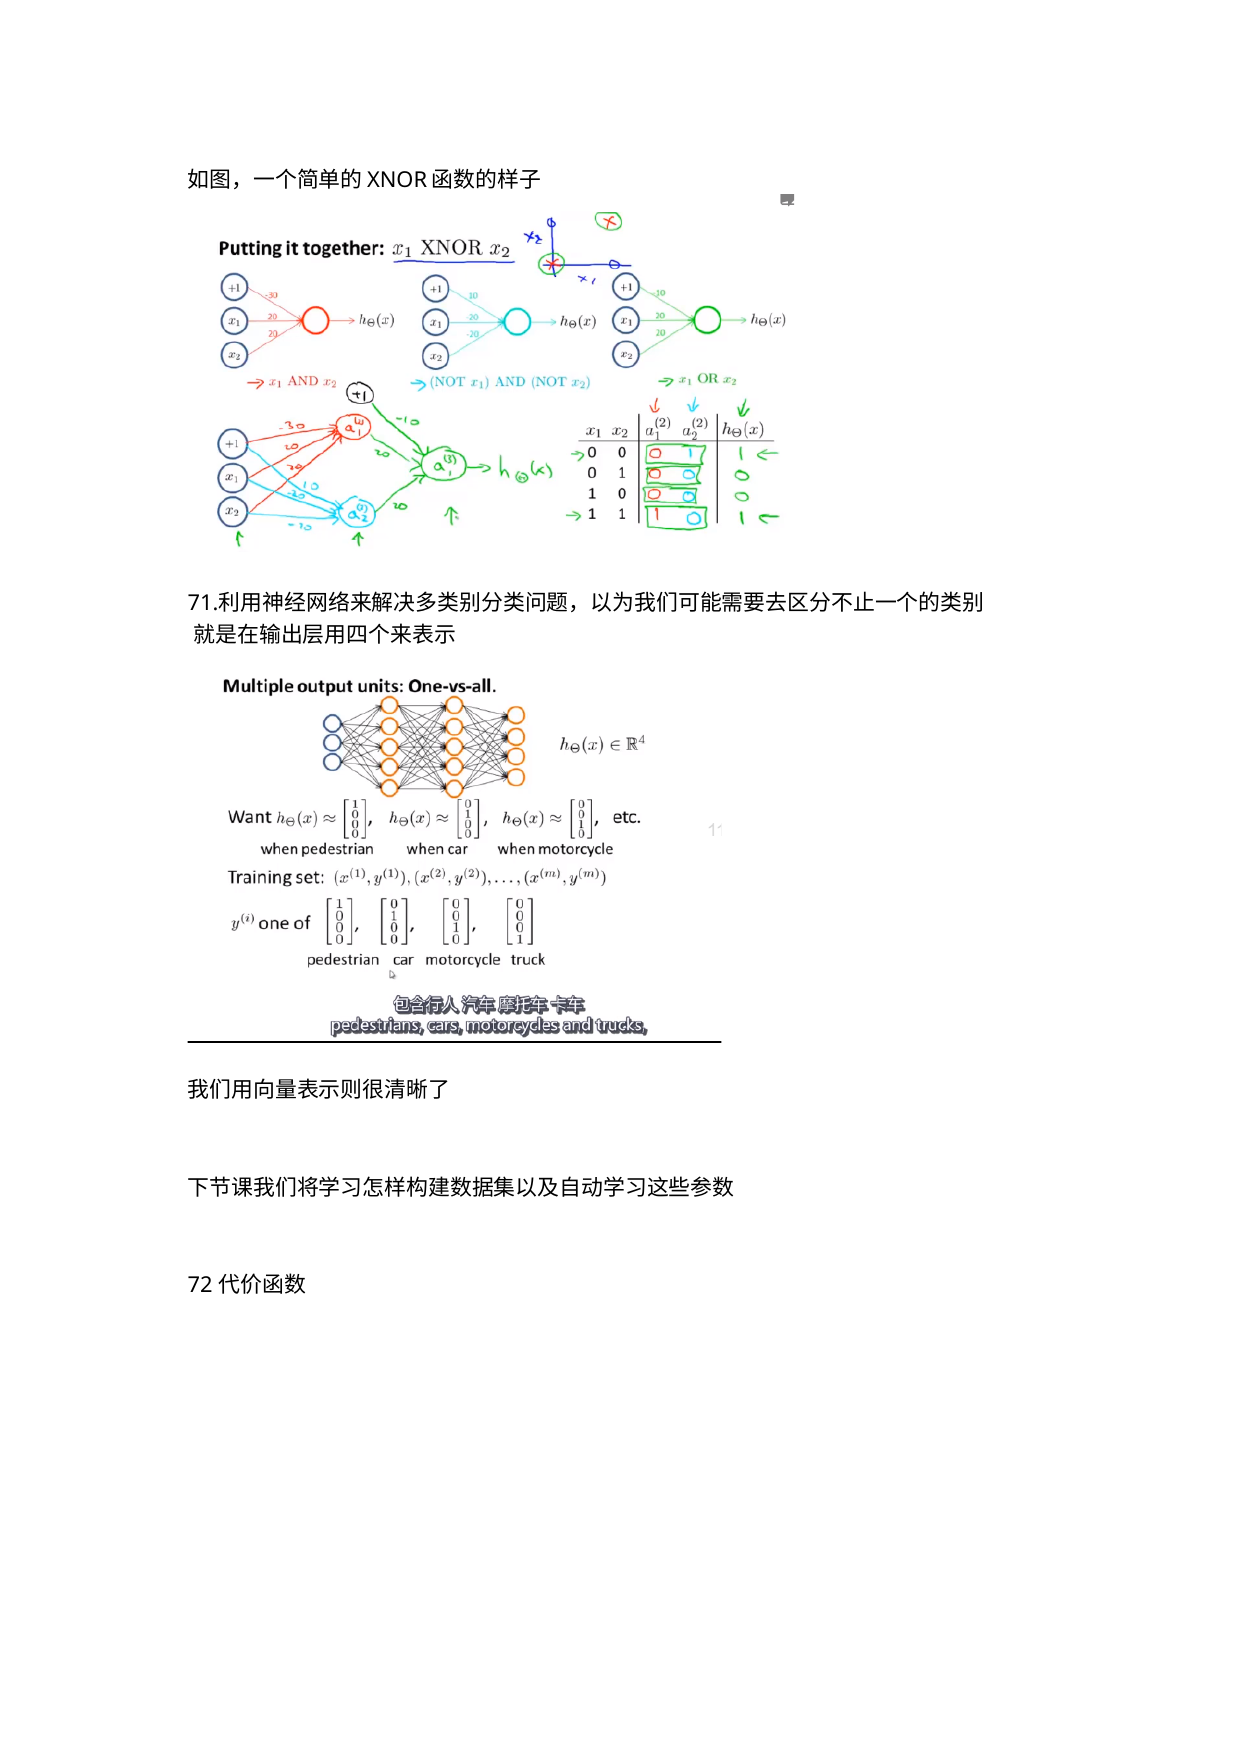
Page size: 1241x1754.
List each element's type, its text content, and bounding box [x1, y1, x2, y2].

text 如图，一个简单的XNOR函数的样子 [187, 162, 1053, 194]
text 72 代价函数 [187, 1267, 1053, 1299]
picture [187, 649, 722, 1043]
text 下节课我们将学习怎样构建数据集以及自动学习这些参数 [187, 1169, 1053, 1202]
text 就是在输出层用四个来表示 [187, 617, 1053, 649]
text 71.利用神经网络来解决多类别分类问题，以为我们可能需要去区分不止一个的类别 [187, 584, 1053, 617]
text 我们用向量表示则很清晰了 [187, 1072, 1053, 1104]
picture [187, 194, 795, 552]
